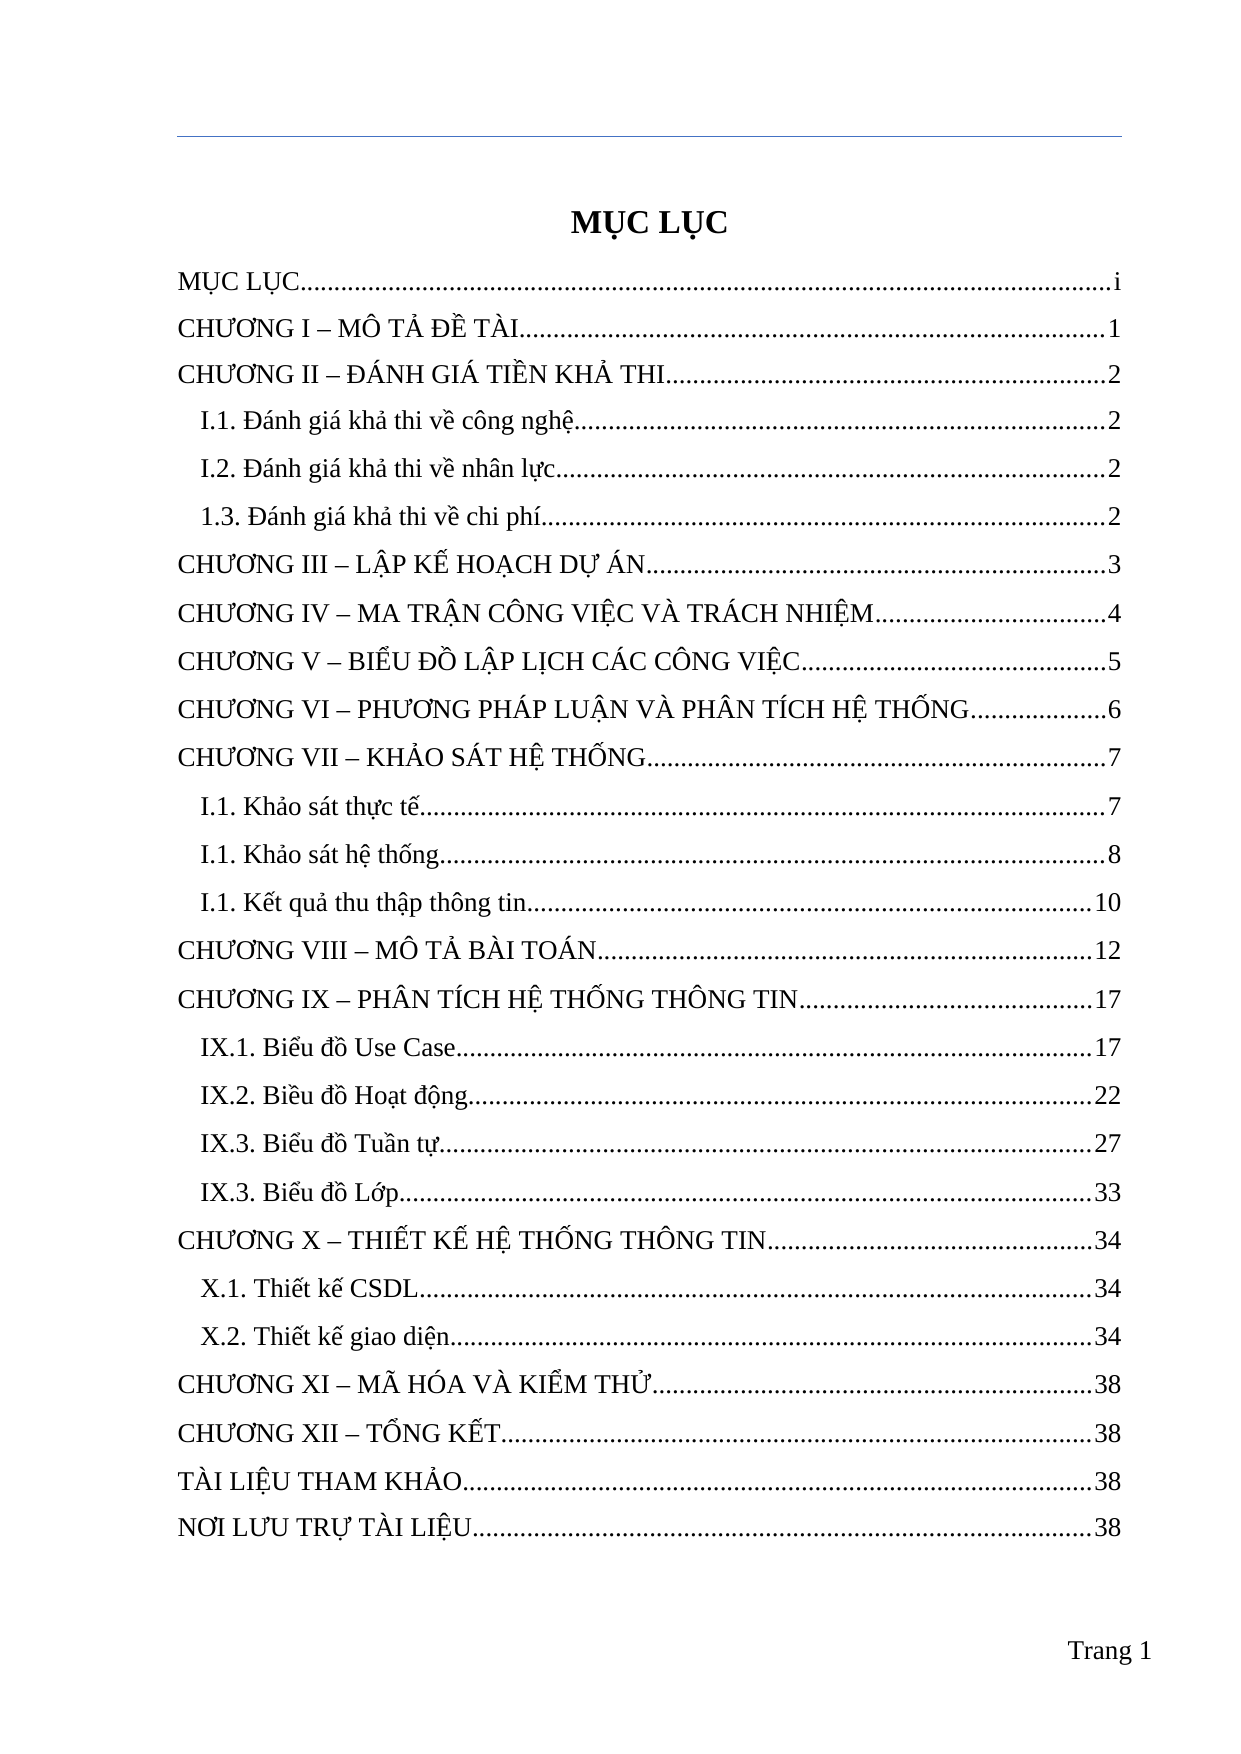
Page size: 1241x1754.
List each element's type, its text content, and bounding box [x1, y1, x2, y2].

text I.2. Đánh giá khả thi về nhân lực 2 [200, 452, 1122, 483]
text 1.3. Đánh giá khả thi về chi phí 2 [200, 500, 1122, 532]
text I.1. Khảo sát thực tế 7 [200, 790, 1122, 821]
text NƠI LƯU TRỰ TÀI LIỆU 38 [177, 1511, 1122, 1542]
text MỤC LỤC i [177, 266, 1122, 297]
text CHƯƠNG I – MÔ TẢ ĐỀ TÀI 1 [177, 312, 1122, 343]
text IX.1. Biểu đồ Use Case 17 [200, 1031, 1122, 1062]
text CHƯƠNG VIII – MÔ TẢ BÀI TOÁN 12 [177, 934, 1122, 966]
text CHƯƠNG III – LẬP KẾ HOẠCH DỰ ÁN 3 [177, 549, 1122, 580]
text IX.2. Biều đồ Hoạt động 22 [200, 1079, 1122, 1110]
text I.1. Khảo sát hệ thống 8 [200, 838, 1122, 869]
text I.1. Đánh giá khả thi về công nghệ 2 [200, 404, 1122, 435]
text CHƯƠNG XII – TỔNG KẾT 38 [177, 1417, 1122, 1448]
text X.2. Thiết kế giao diện 34 [200, 1320, 1122, 1351]
text I.1. Kết quả thu thập thông tin 10 [200, 886, 1122, 917]
text X.1. Thiết kế CSDL 34 [200, 1272, 1122, 1303]
text TÀI LIỆU THAM KHẢO 38 [177, 1465, 1122, 1496]
text IX.3. Biểu đồ Lớp 33 [200, 1176, 1122, 1207]
text CHƯƠNG VII – KHẢO SÁT HỆ THỐNG 7 [177, 742, 1122, 773]
text CHƯƠNG IX – PHÂN TÍCH HỆ THỐNG THÔNG TIN 17 [177, 983, 1122, 1014]
text CHƯƠNG IV – MA TRẬN CÔNG VIỆC VÀ TRÁCH NHIỆM 4 [177, 597, 1122, 628]
text CHƯƠNG VI – PHƯƠNG PHÁP LUẬN VÀ PHÂN TÍCH HỆ THỐNG 6 [177, 693, 1122, 724]
text CHƯƠNG XI – MÃ HÓA VÀ KIỂM THỬ 38 [177, 1368, 1122, 1400]
text MỤC LỤC [177, 202, 1122, 241]
text IX.3. Biểu đồ Tuần tự 27 [200, 1127, 1122, 1158]
text CHƯƠNG II – ĐÁNH GIÁ TIỀN KHẢ THI 2 [177, 358, 1122, 389]
text CHƯƠNG X – THIẾT KẾ HỆ THỐNG THÔNG TIN 34 [177, 1224, 1122, 1255]
text CHƯƠNG V – BIỂU ĐỒ LẬP LỊCH CÁC CÔNG VIỆC 5 [177, 645, 1122, 676]
